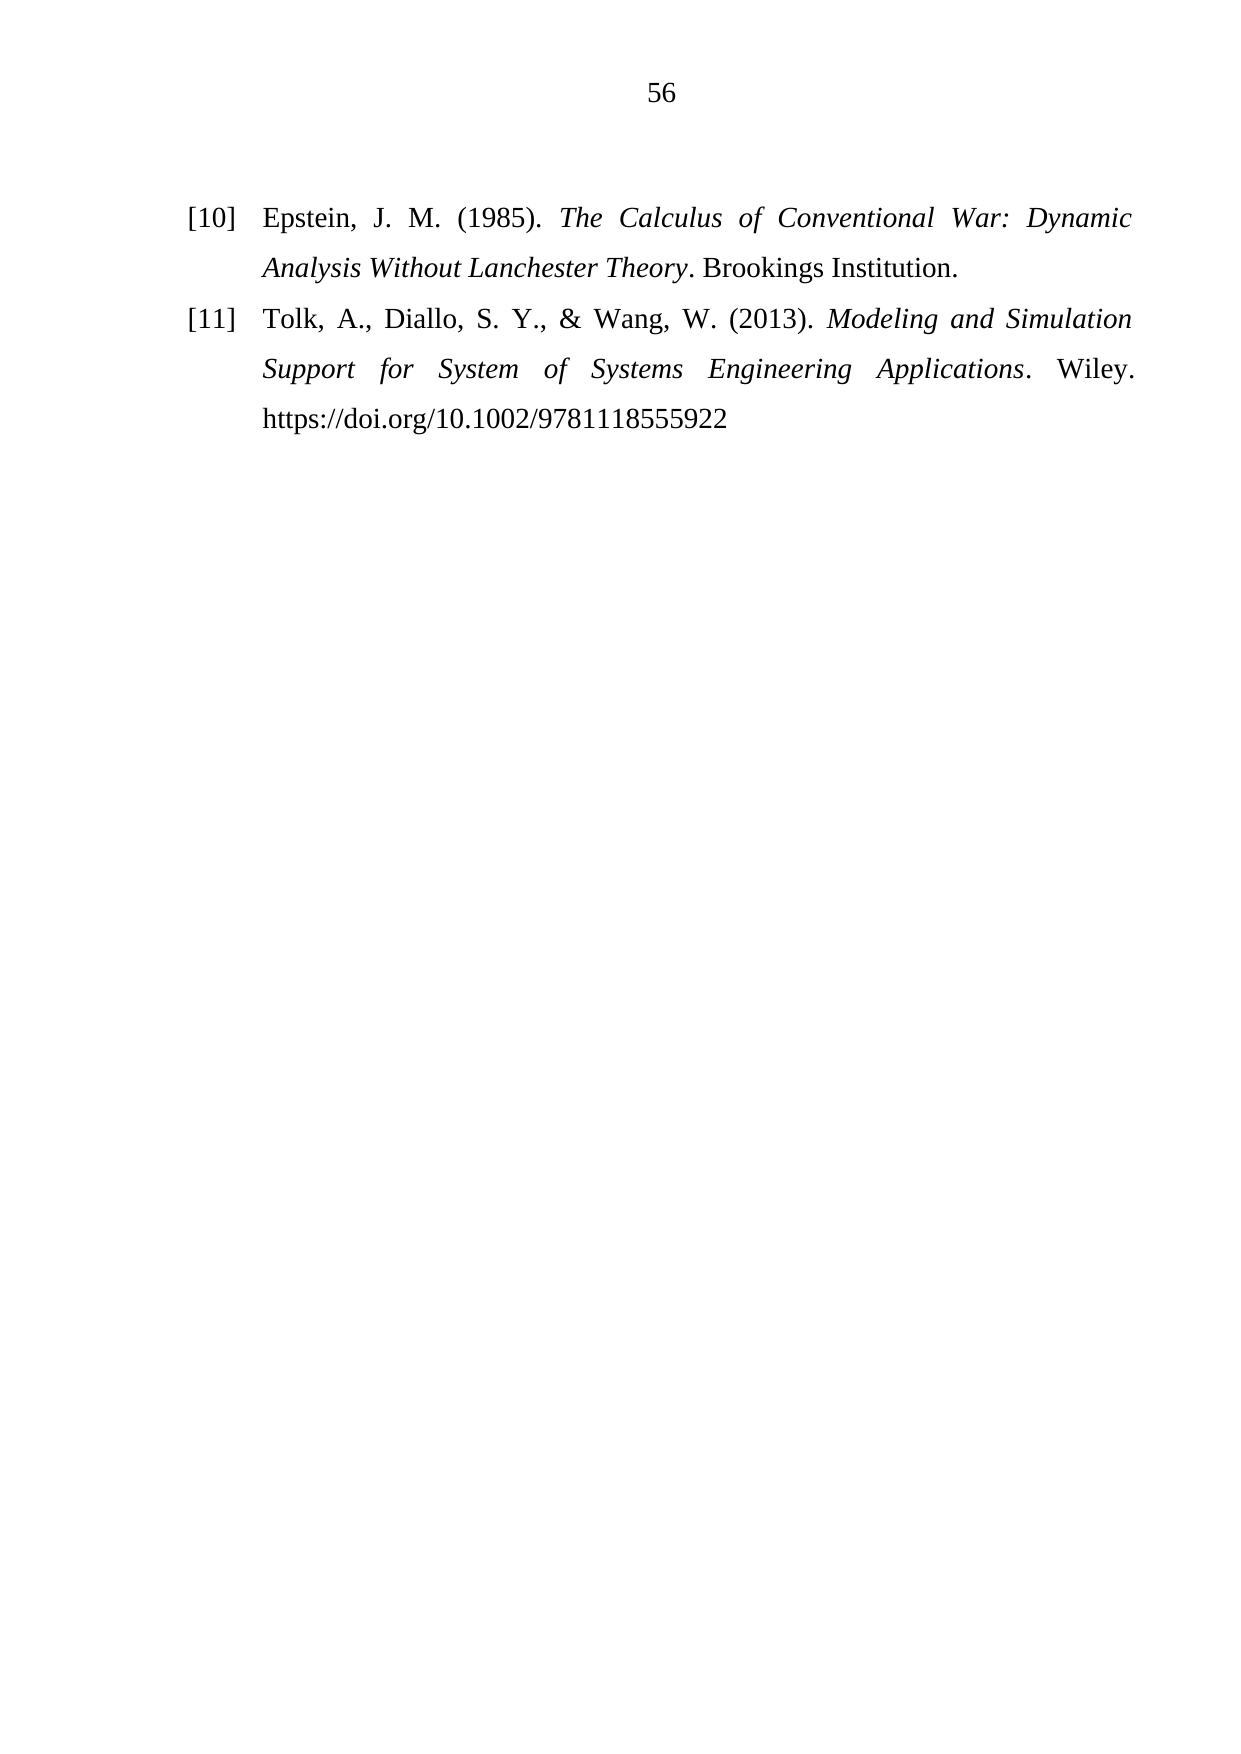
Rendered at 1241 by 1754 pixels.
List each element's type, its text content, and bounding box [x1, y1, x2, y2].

text [11] Tolk, A., Diallo, S. Y., & Wang, W. (2013). Modeling and Simulation Support for System of Systems Engineering Applications. Wiley. https://doi.org/10.1002/9781118555922 [187, 301, 1135, 435]
text [10] Epstein, J. M. (1985). The Calculus of Conventional War: Dynamic Analysis Without Lanchester Theory. Brookings Institution. [187, 200, 1135, 284]
